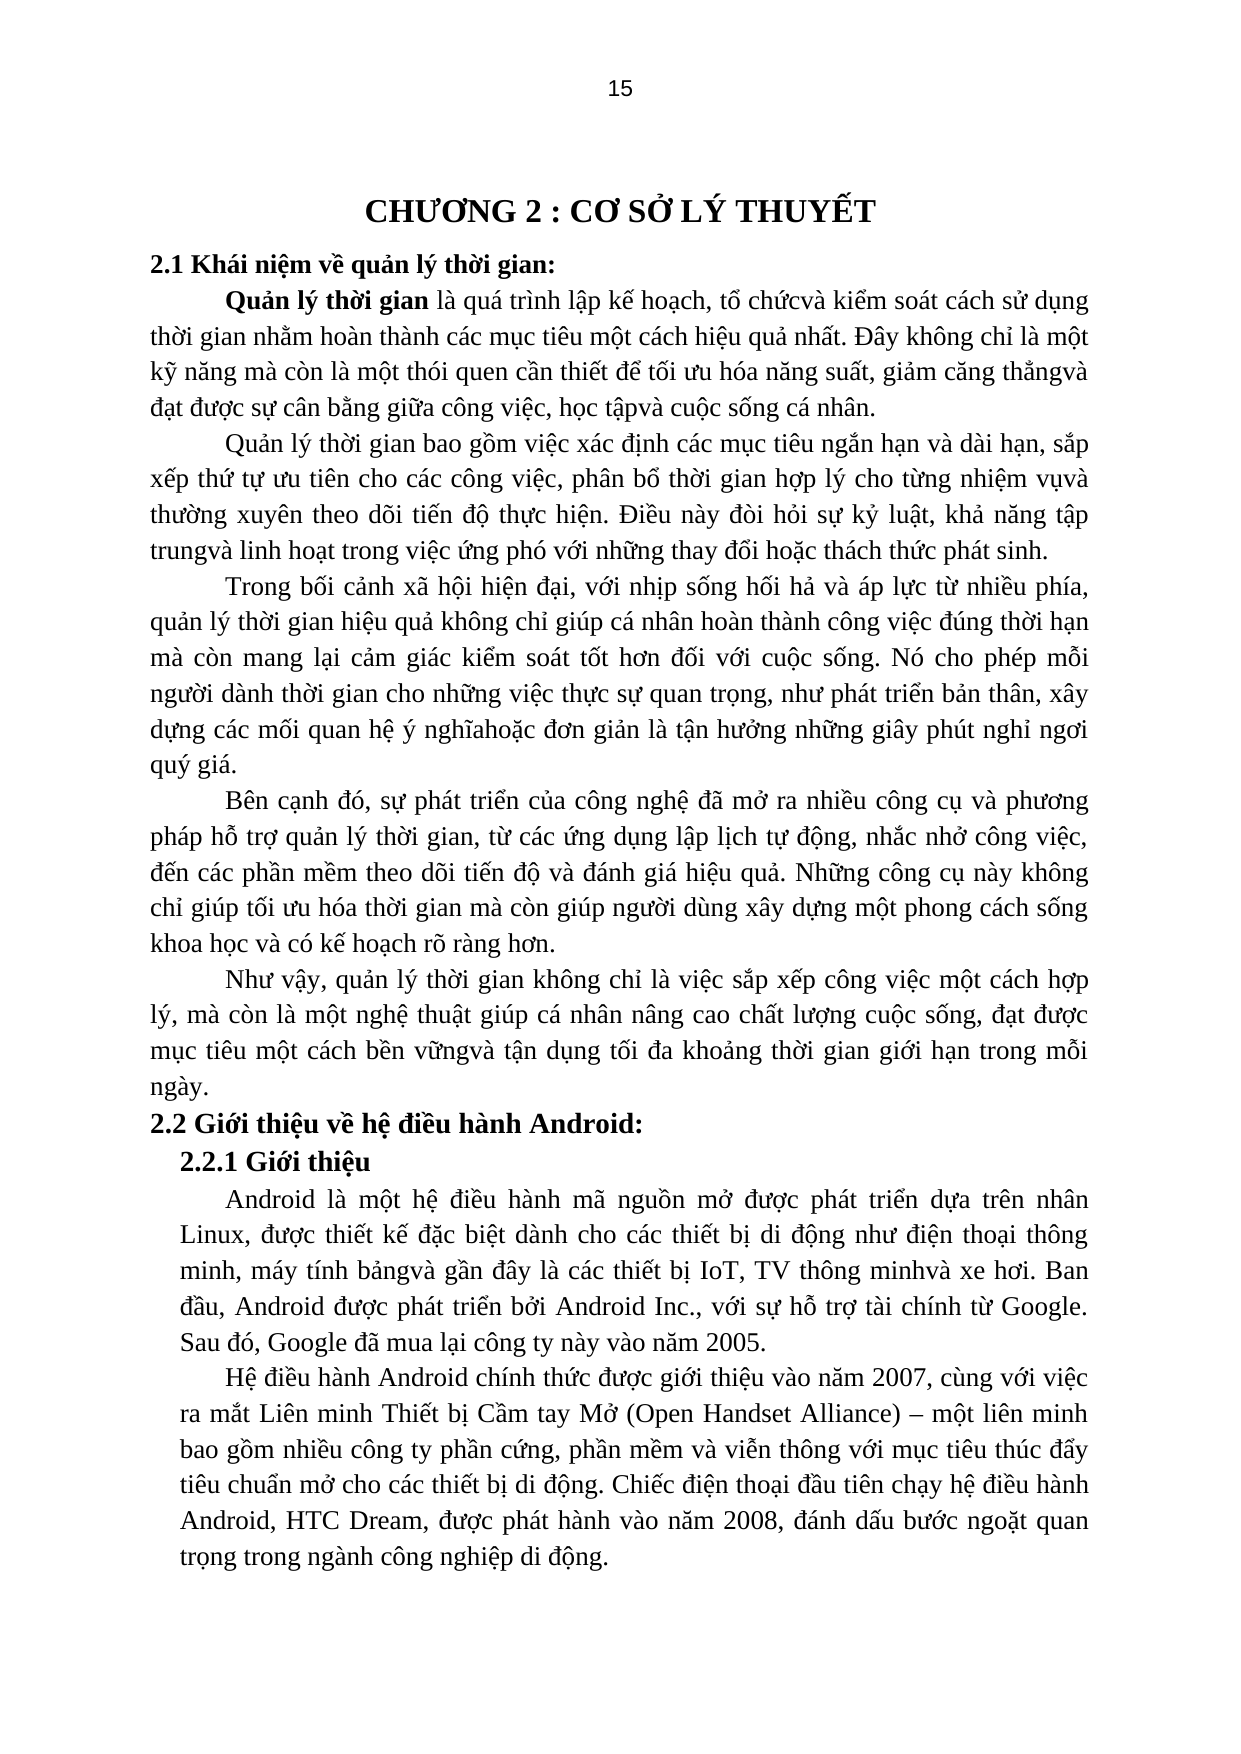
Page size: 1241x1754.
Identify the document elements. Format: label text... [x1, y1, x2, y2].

text Như vậy, quản lý thời gian không chỉ là việc sắp xếp công việc một cách hợp lý, mà còn là một nghệ thuật giúp cá nhân nâng cao chất lượng cuộc sống, đạt được mục tiêu một cách bền vữngvà tận dụng tối đa khoảng thời gian giới hạn trong mỗi ngày. [150, 963, 1090, 1101]
text Quản lý thời gian bao gồm việc xác định các mục tiêu ngắn hạn và dài hạn, sắp xếp thứ tự ưu tiên cho các công việc, phân bổ thời gian hợp lý cho từng nhiệm vụvà thường xuyên theo dõi tiến độ thực hiện. Điều này đòi hỏi sự kỷ luật, khả năng tập trungvà linh hoạt trong việc ứng phó với những thay đổi hoặc thách thức phát sinh. [150, 427, 1090, 565]
text Hệ điều hành Android chính thức được giới thiệu vào năm 2007, cùng với việc ra mắt Liên minh Thiết bị Cầm tay Mở (Open Handset Alliance) – một liên minh bao gồm nhiều công ty phần cứng, phần mềm và viễn thông với mục tiêu thúc đẩy tiêu chuẩn mở cho các thiết bị di động. Chiếc điện thoại đầu tiên chạy hệ điều hành Android, HTC Dream, được phát hành vào năm 2008, đánh dấu bước ngoặt quan trọng trong ngành công nghiệp di động. [179, 1361, 1090, 1571]
text Quản lý thời gian là quá trình lập kế hoạch, tổ chứcvà kiểm soát cách sử dụng thời gian nhằm hoàn thành các mục tiêu một cách hiệu quả nhất. Đây không chỉ là một kỹ năng mà còn là một thói quen cần thiết để tối ưu hóa năng suất, giảm căng thẳngvà đạt được sự cân bằng giữa công việc, học tậpvà cuộc sống cá nhân. [150, 284, 1090, 422]
subtitle CHƯƠNG 2 : CƠ SỞ LÝ THUYẾT [150, 192, 1090, 230]
subtitle 2.2 Giới thiệu về hệ điều hành Android: [150, 1106, 1090, 1139]
text Trong bối cảnh xã hội hiện đại, với nhịp sống hối hả và áp lực từ nhiều phía, quản lý thời gian hiệu quả không chỉ giúp cá nhân hoàn thành công việc đúng thời hạn mà còn mang lại cảm giác kiểm soát tốt hơn đối với cuộc sống. Nó cho phép mỗi người dành thời gian cho những việc thực sự quan trọng, như phát triển bản thân, xây dựng các mối quan hệ ý nghĩahoặc đơn giản là tận hưởng những giây phút nghỉ ngơi quý giá. [150, 570, 1090, 779]
text Android là một hệ điều hành mã nguồn mở được phát triển dựa trên nhân Linux, được thiết kế đặc biệt dành cho các thiết bị di động như điện thoại thông minh, máy tính bảngvà gần đây là các thiết bị IoT, TV thông minhvà xe hơi. Ban đầu, Android được phát triển bởi Android Inc., với sự hỗ trợ tài chính từ Google. Sau đó, Google đã mua lại công ty này vào năm 2005. [179, 1183, 1090, 1357]
subtitle 2.2.1 Giới thiệu [179, 1144, 1090, 1178]
text Bên cạnh đó, sự phát triển của công nghệ đã mở ra nhiều công cụ và phương pháp hỗ trợ quản lý thời gian, từ các ứng dụng lập lịch tự động, nhắc nhở công việc, đến các phần mềm theo dõi tiến độ và đánh giá hiệu quả. Những công cụ này không chỉ giúp tối ưu hóa thời gian mà còn giúp người dùng xây dựng một phong cách sống khoa học và có kế hoạch rõ ràng hơn. [150, 784, 1090, 958]
subtitle 2.1 Khái niệm về quản lý thời gian: [150, 248, 1090, 279]
